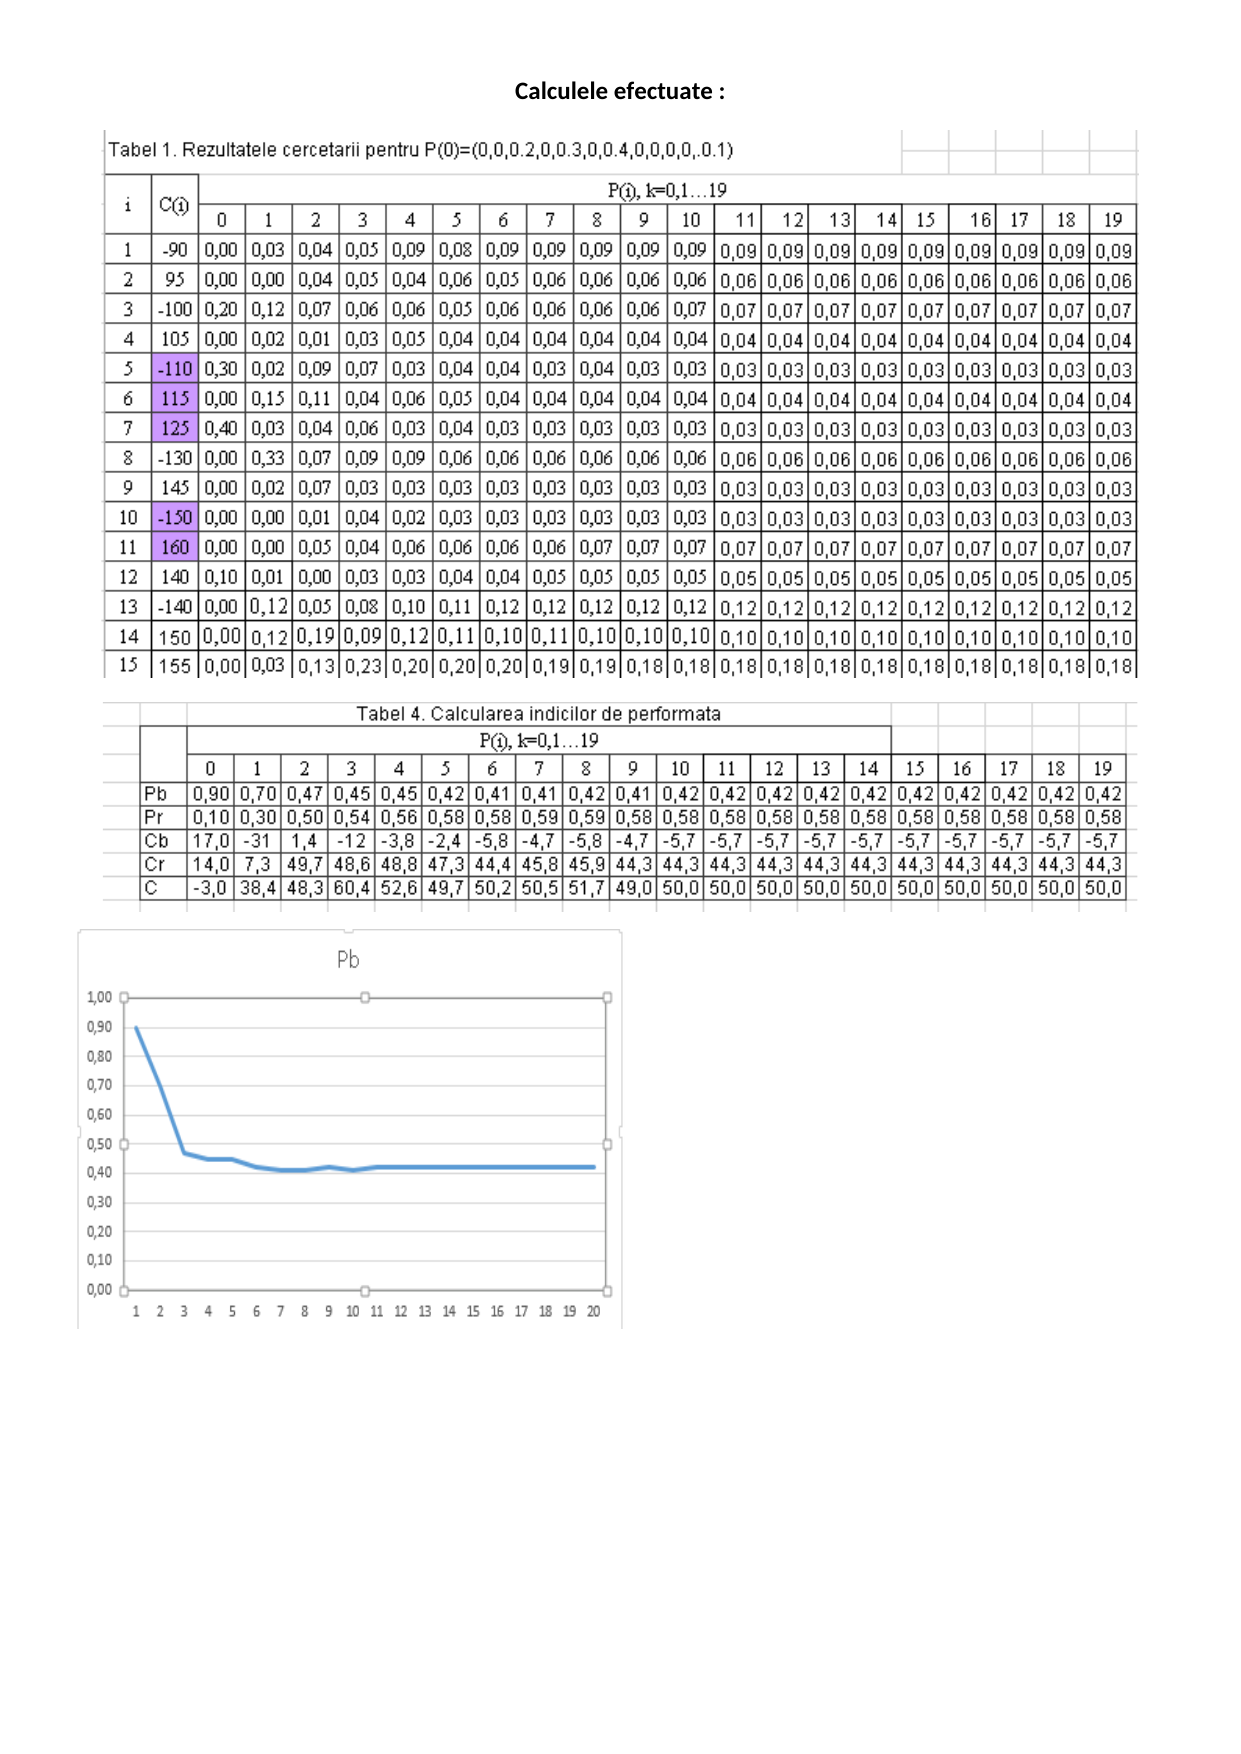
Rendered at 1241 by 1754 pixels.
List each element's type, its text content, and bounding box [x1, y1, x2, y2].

picture [102, 702, 1138, 912]
text Calculele efectuate : [75, 75, 1165, 106]
picture [101, 130, 1139, 678]
picture [75, 929, 625, 1329]
